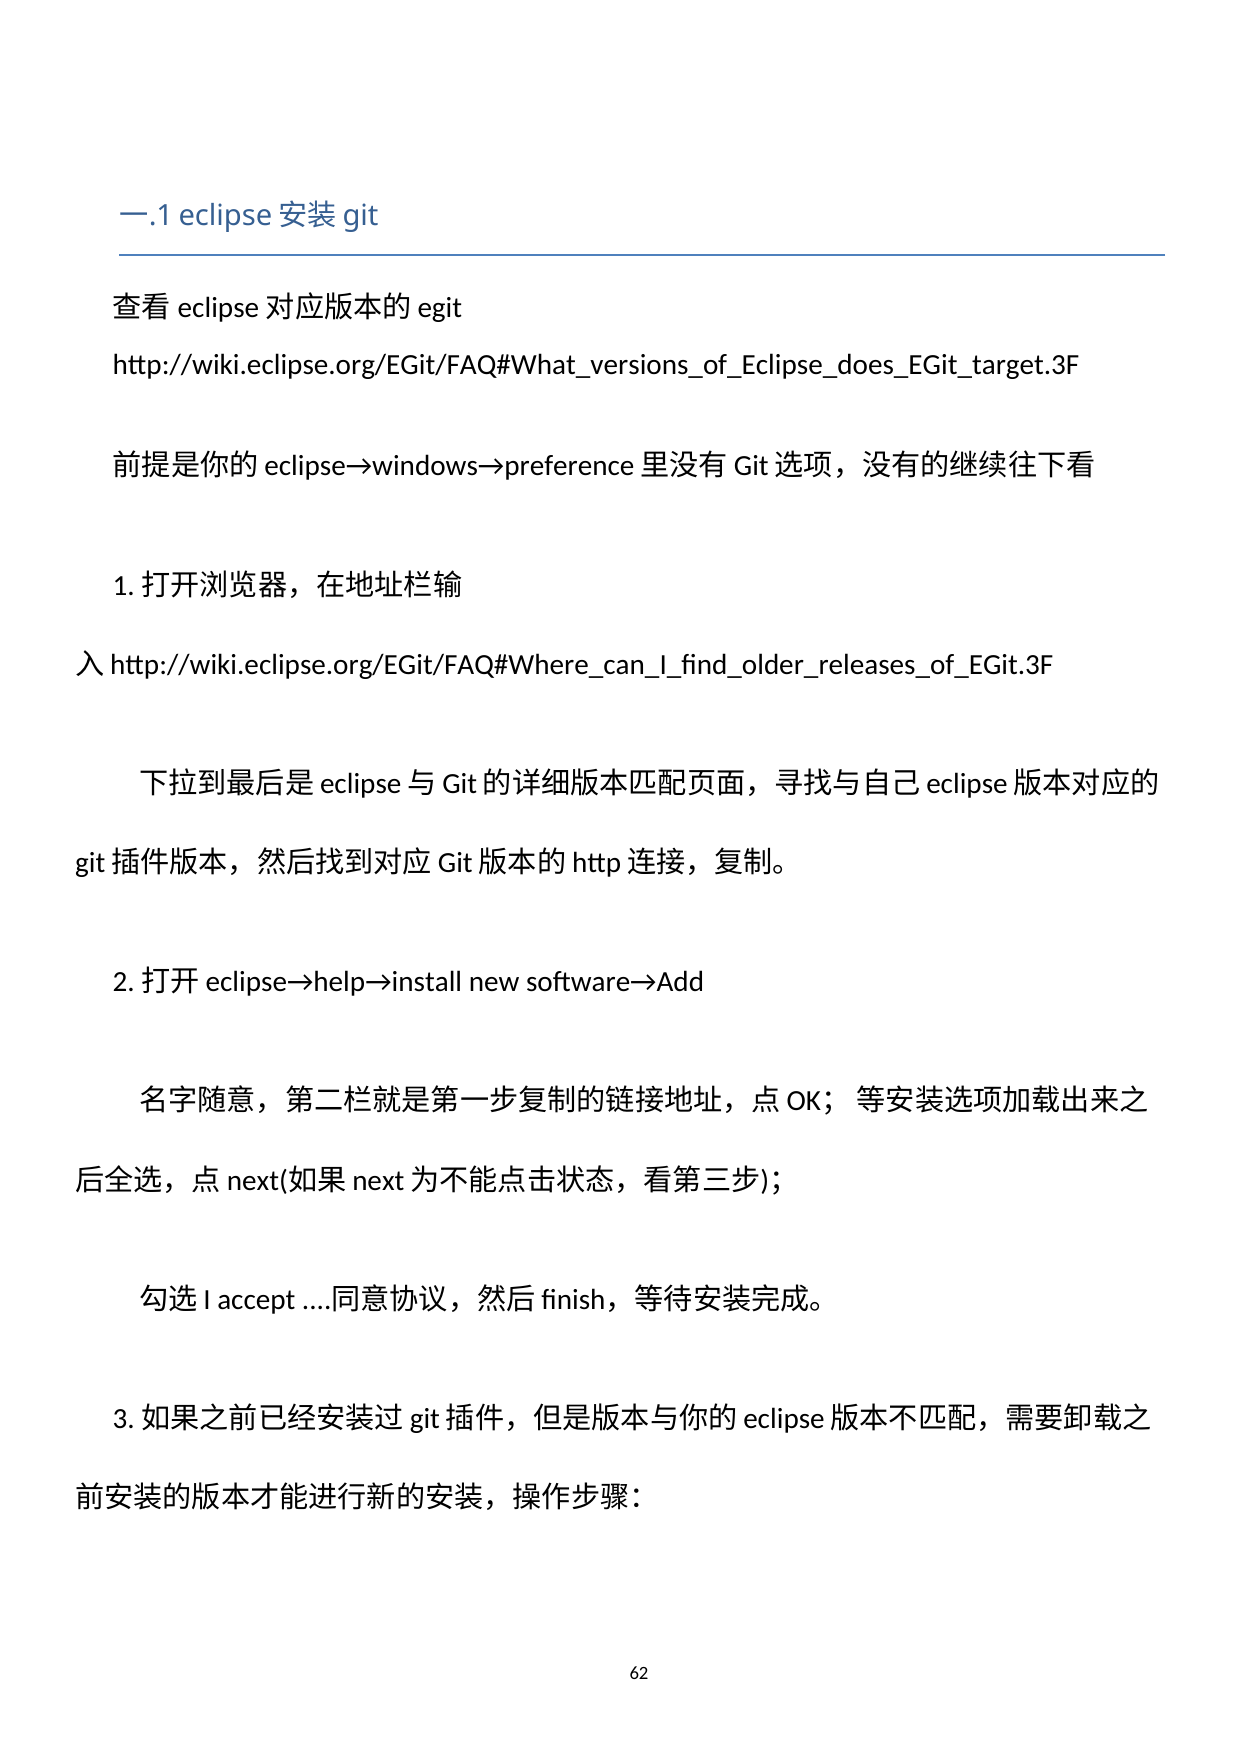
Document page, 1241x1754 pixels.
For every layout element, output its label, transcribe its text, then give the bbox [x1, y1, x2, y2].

text 下拉到最后是eclipse与Git的详细版本匹配页面，寻找与自己eclipse版本对应的git插件版本，然后找到对应Git版本的http连接，复制。 [75, 741, 1165, 900]
text 前提是你的eclipse→windows→preference里没有Git选项，没有的继续往下看 [75, 423, 1165, 503]
text http://wiki.eclipse.org/EGit/FAQ#What_versions_of_Eclipse_does_EGit_target.3F [75, 344, 1165, 384]
text 查看 eclipse 对应版本的egit [75, 265, 1165, 344]
text 名字随意，第二栏就是第一步复制的链接地址，点OK； 等安装选项加载出来之后全选，点next(如果next为不能点击状态，看第三步)； [75, 1058, 1165, 1217]
text 勾选I accept ....同意协议，然后finish，等待安装完成。 [75, 1257, 1165, 1336]
text 3. 如果之前已经安装过git插件，但是版本与你的eclipse版本不匹配，需要卸载之前安装的版本才能进行新的安装，操作步骤： [75, 1376, 1165, 1535]
text 1. 打开浏览器，在地址栏输入http://wiki.eclipse.org/EGit/FAQ#Where_can_I_find_older_releases_of_EGit.3F [75, 542, 1165, 701]
text 2. 打开eclipse→help→install new software→Add [75, 939, 1165, 1019]
subtitle eclipse安装git [119, 173, 1165, 254]
